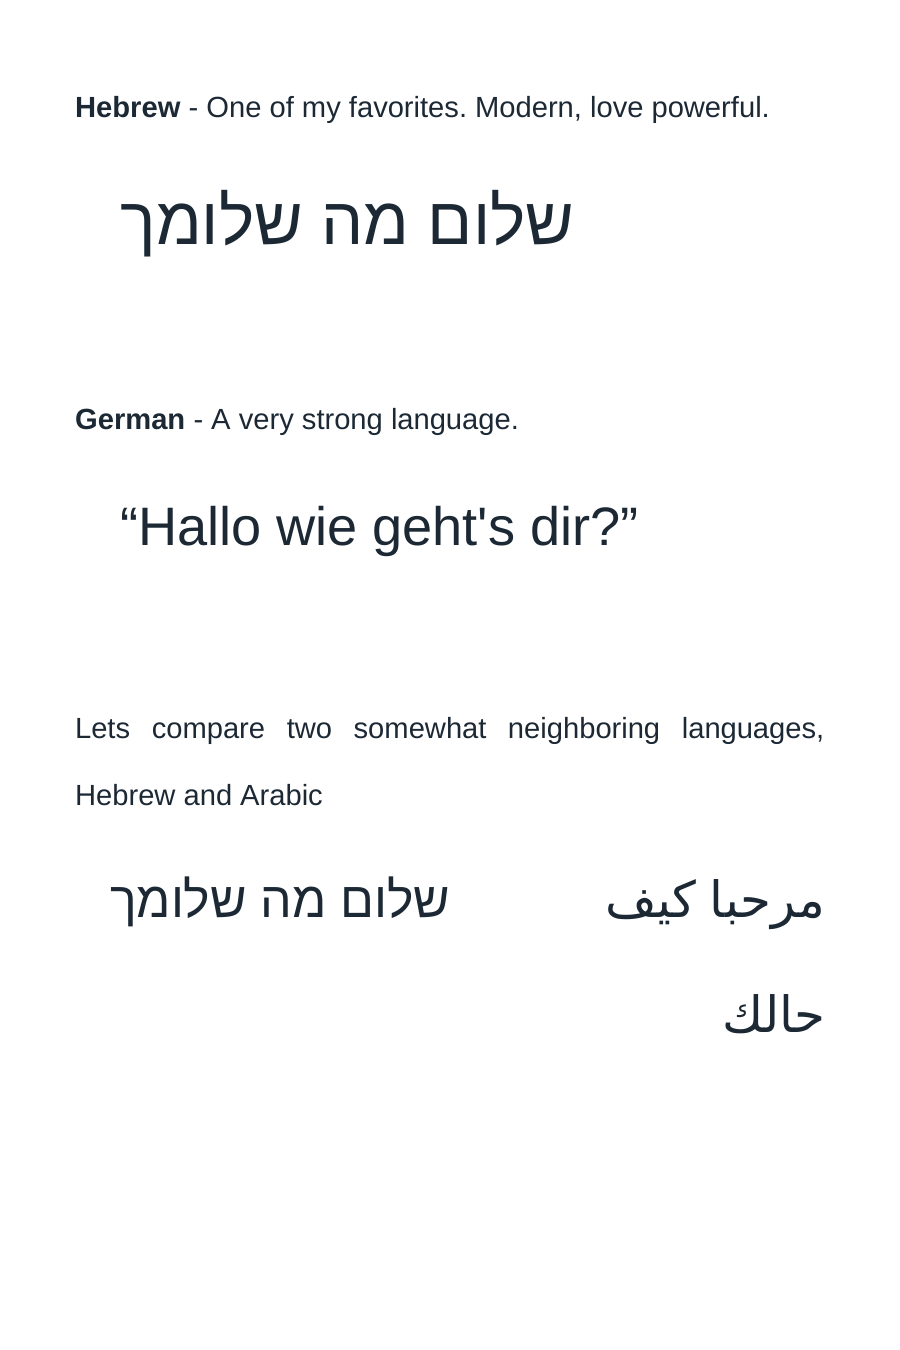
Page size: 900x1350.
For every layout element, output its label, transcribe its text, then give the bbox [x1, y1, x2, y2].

text “Hallo wie geht's dir?” [75, 494, 825, 557]
text German - A very strong language. [75, 402, 825, 436]
text Lets compare two somewhat neighboring languages, Hebrew and Arabic [75, 711, 825, 812]
text Hebrew - One of my favorites. Modern, love powerful. [75, 90, 825, 123]
table_header שלום מה שלומך [75, 870, 450, 1072]
text שלום מה שלומך [75, 182, 825, 259]
table_header مرحبا كيف حالك [450, 870, 825, 1072]
